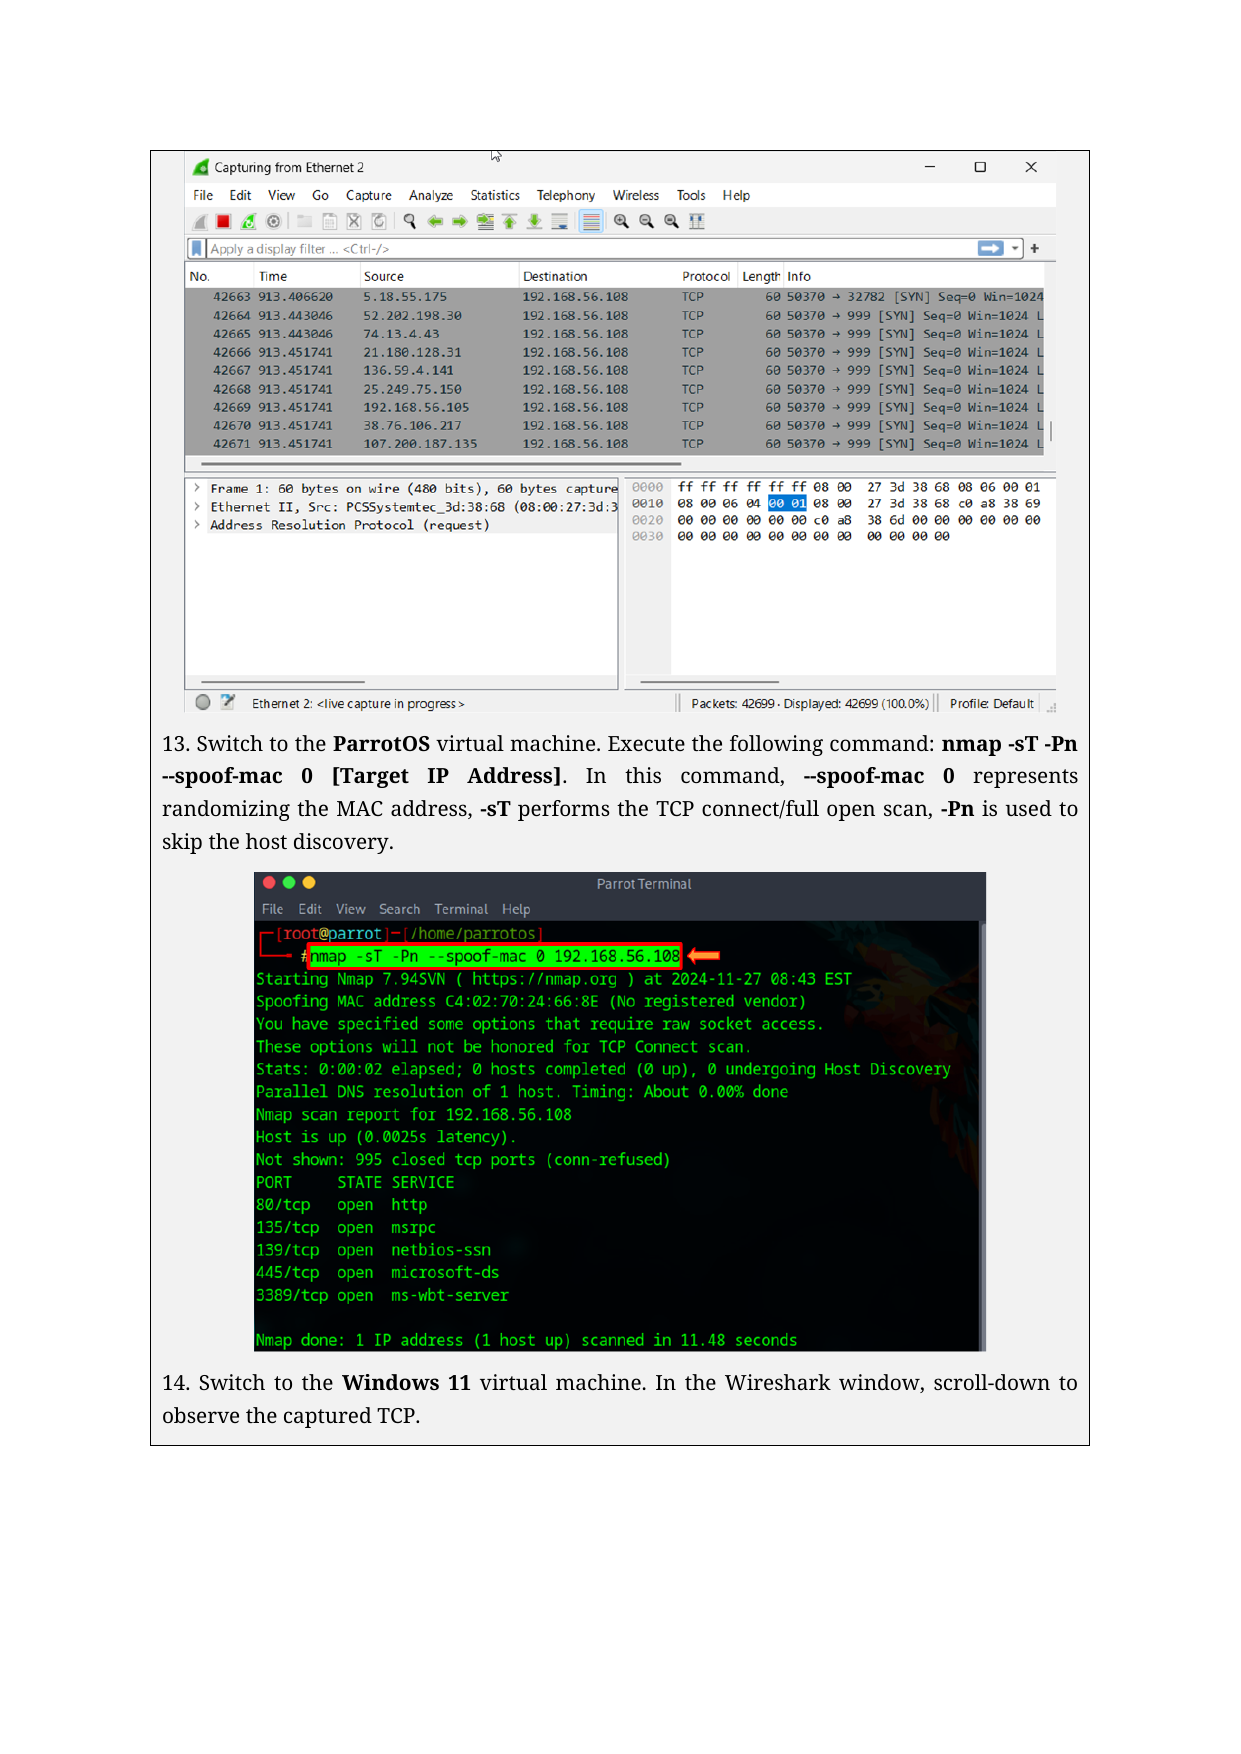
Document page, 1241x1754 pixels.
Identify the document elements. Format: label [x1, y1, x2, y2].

picture [253, 872, 987, 1352]
table_header [151, 151, 1089, 1445]
picture [183, 151, 1057, 713]
